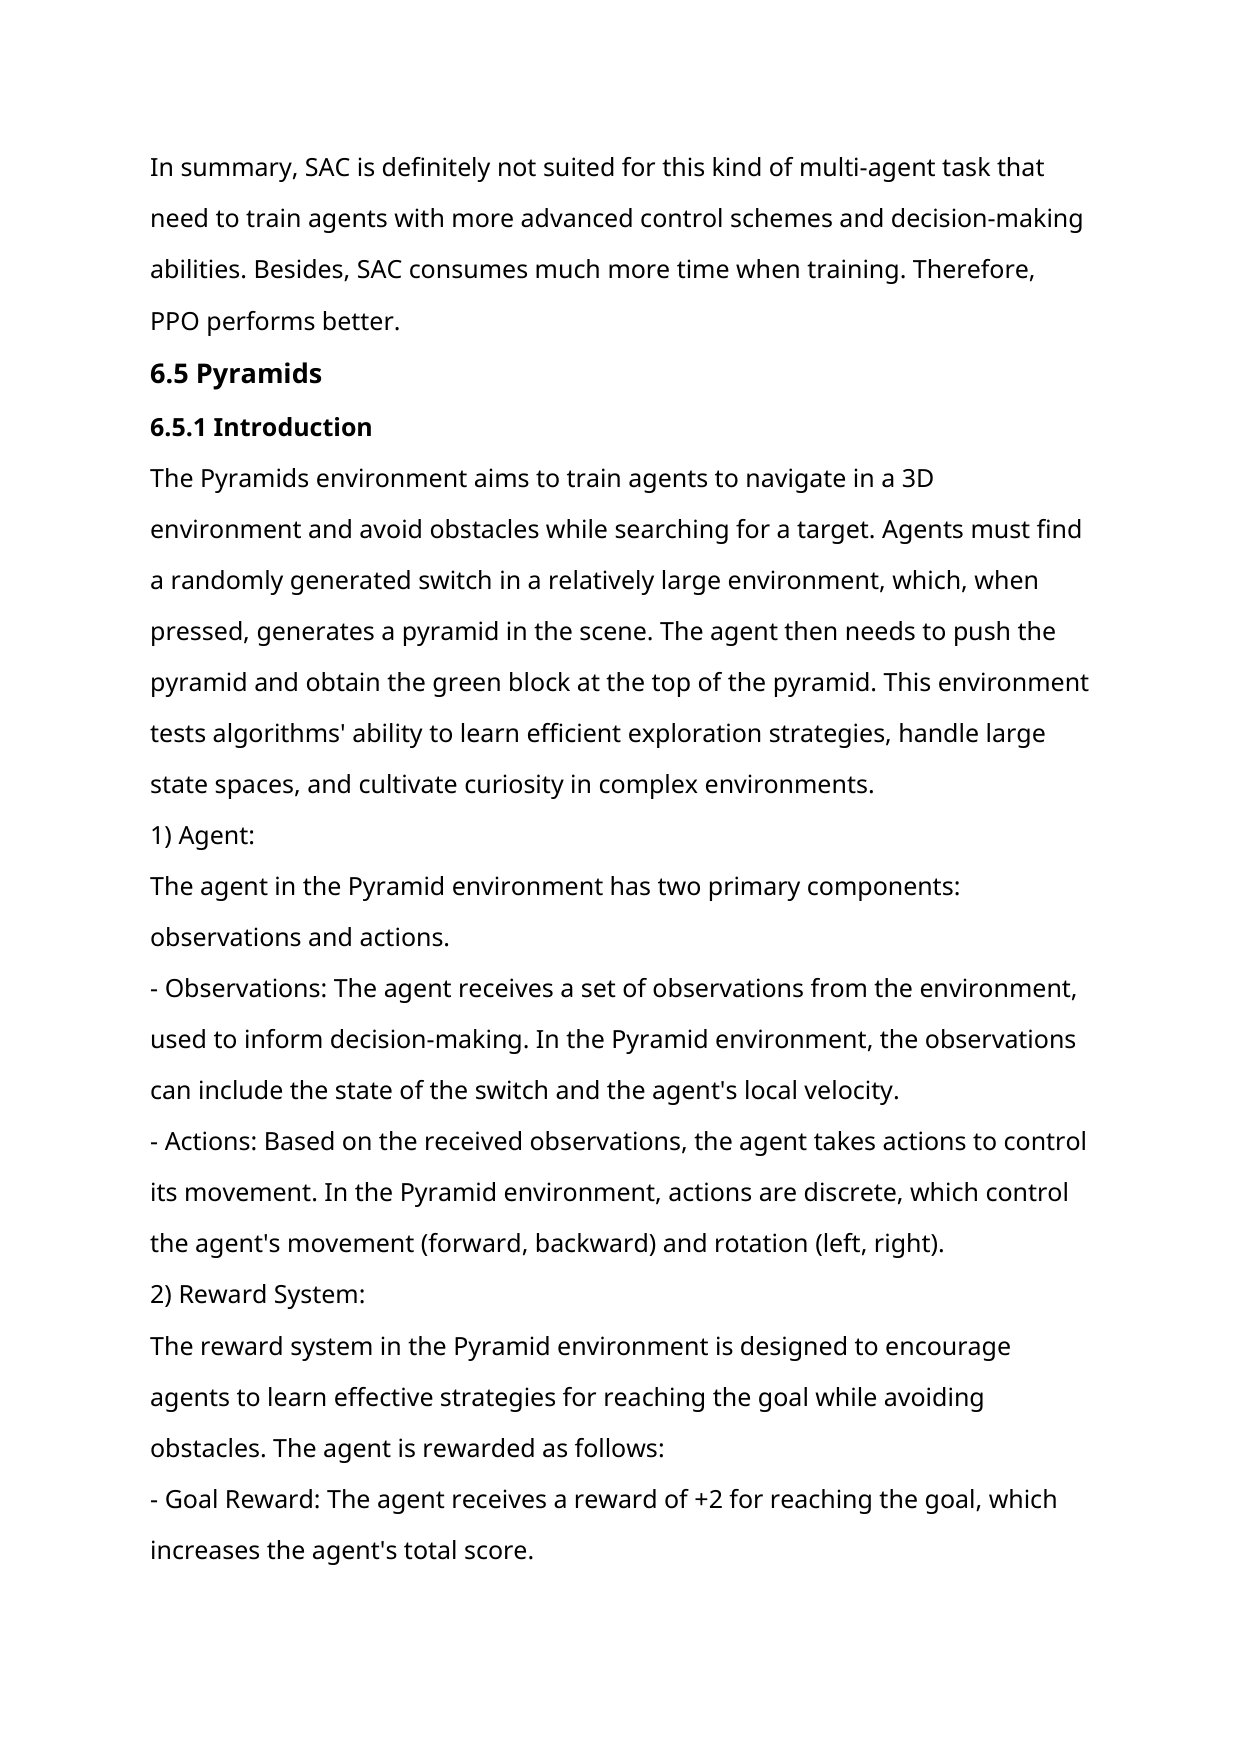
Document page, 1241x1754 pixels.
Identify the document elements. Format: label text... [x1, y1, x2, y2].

text In summary, SAC is definitely not suited for this kind of multi-agent task that need to train agents with more advanced control schemes and decision-making abilities. Besides, SAC consumes much more time when training. Therefore, PPO performs better. [150, 150, 1090, 337]
text - Actions: Based on the received observations, the agent takes actions to control its movement. In the Pyramid environment, actions are discrete, which control the agent's movement (forward, backward) and rotation (left, right). [150, 1124, 1090, 1260]
text 2) Reward System: [150, 1277, 1090, 1311]
text 6.5 Pyramids [150, 354, 1090, 391]
text The reward system in the Pyramid environment is designed to encourage agents to learn effective strategies for reaching the goal while avoiding obstacles. The agent is rewarded as follows: [150, 1328, 1090, 1464]
text The Pyramids environment aims to train agents to navigate in a 3D environment and avoid obstacles while searching for a target. Agents must find a randomly generated switch in a relatively large environment, which, when pressed, generates a pyramid in the scene. The agent then needs to push the pyramid and obtain the green block at the top of the pyramid. This environment tests algorithms' ability to learn efficient exploration strategies, handle large state spaces, and cultivate curiosity in complex environments. [150, 461, 1090, 801]
text The agent in the Pyramid environment has two primary components: observations and actions. [150, 869, 1090, 954]
text 6.5.1 Introduction [150, 409, 1090, 443]
text 1) Agent: [150, 818, 1090, 852]
text - Observations: The agent receives a set of observations from the environment, used to inform decision-making. In the Pyramid environment, the observations can include the state of the switch and the agent's local velocity. [150, 971, 1090, 1107]
text - Goal Reward: The agent receives a reward of +2 for reaching the goal, which increases the agent's total score. [150, 1481, 1090, 1566]
